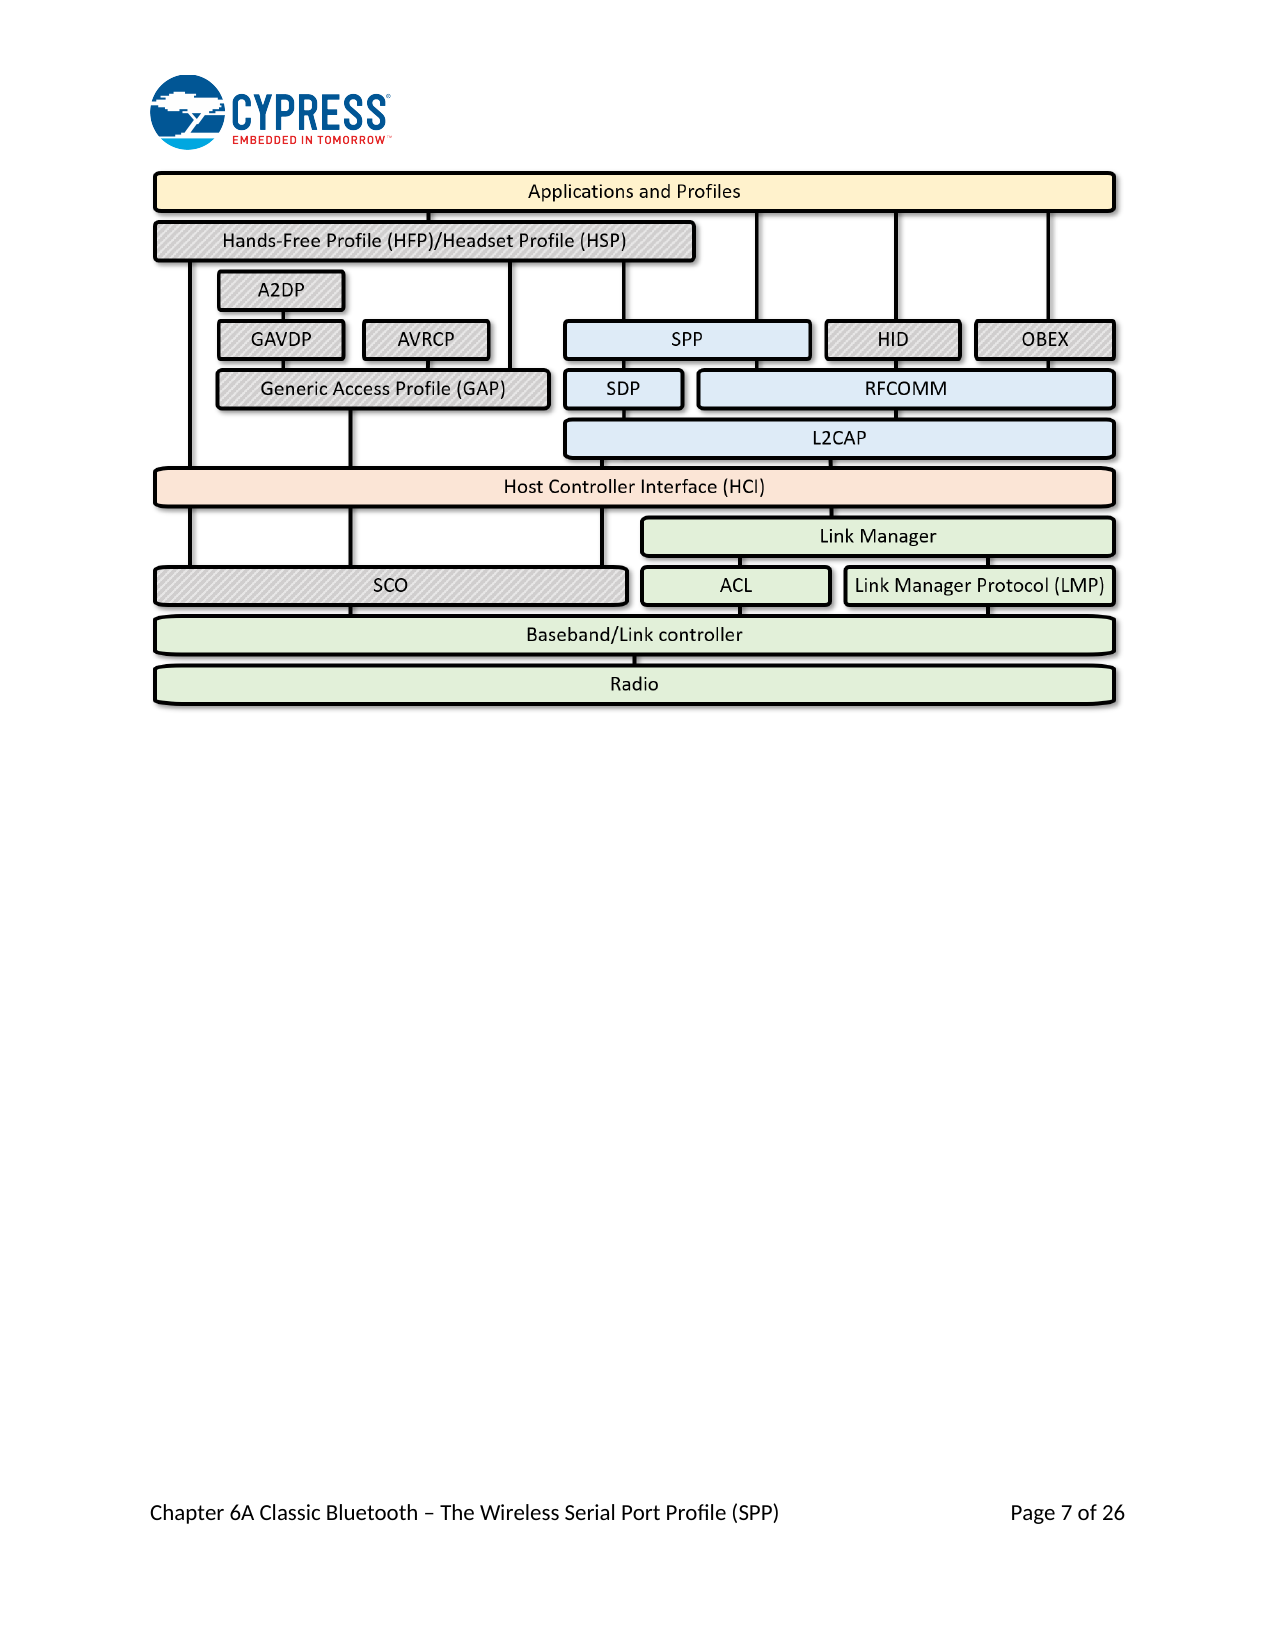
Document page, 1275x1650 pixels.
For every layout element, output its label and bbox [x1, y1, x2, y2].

picture [150, 75, 392, 150]
picture [150, 168, 1125, 717]
